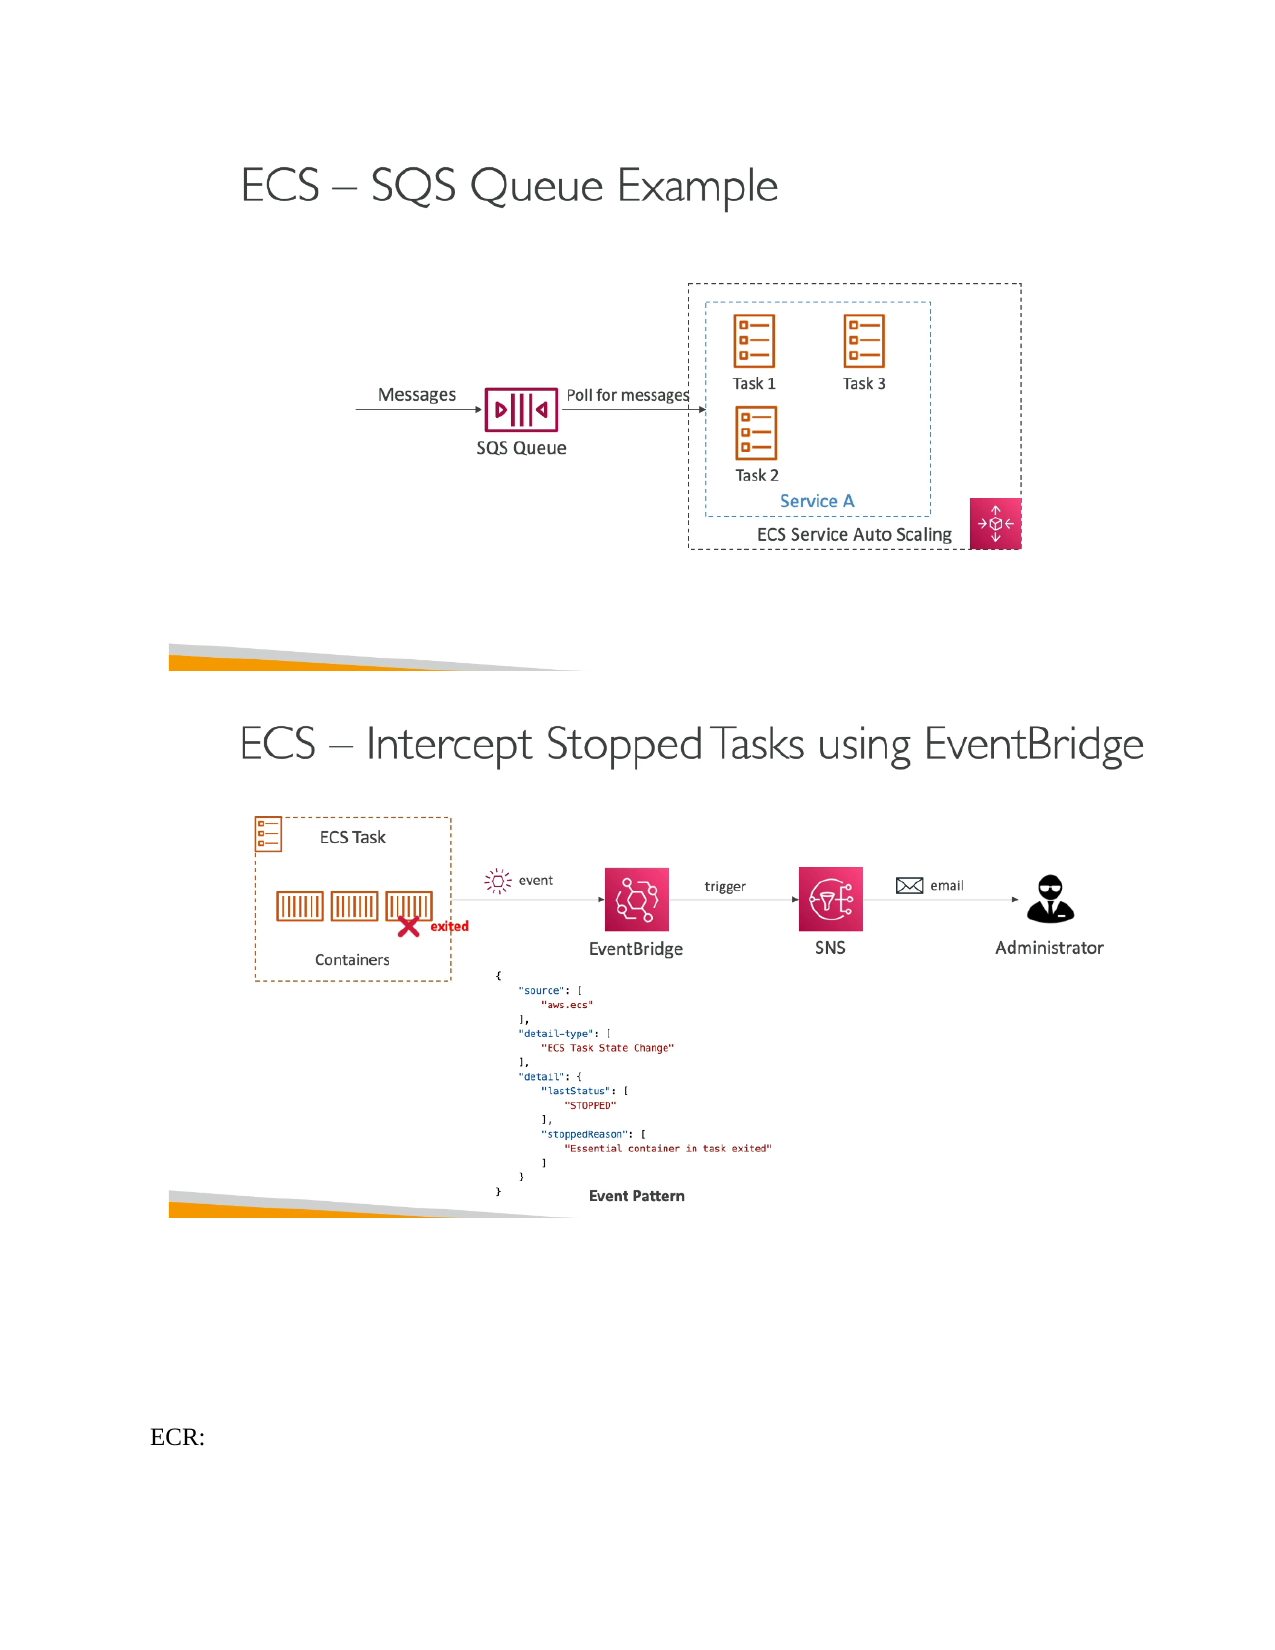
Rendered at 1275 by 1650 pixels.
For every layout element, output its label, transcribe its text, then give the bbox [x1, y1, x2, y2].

text ECR: [150, 1422, 1125, 1451]
